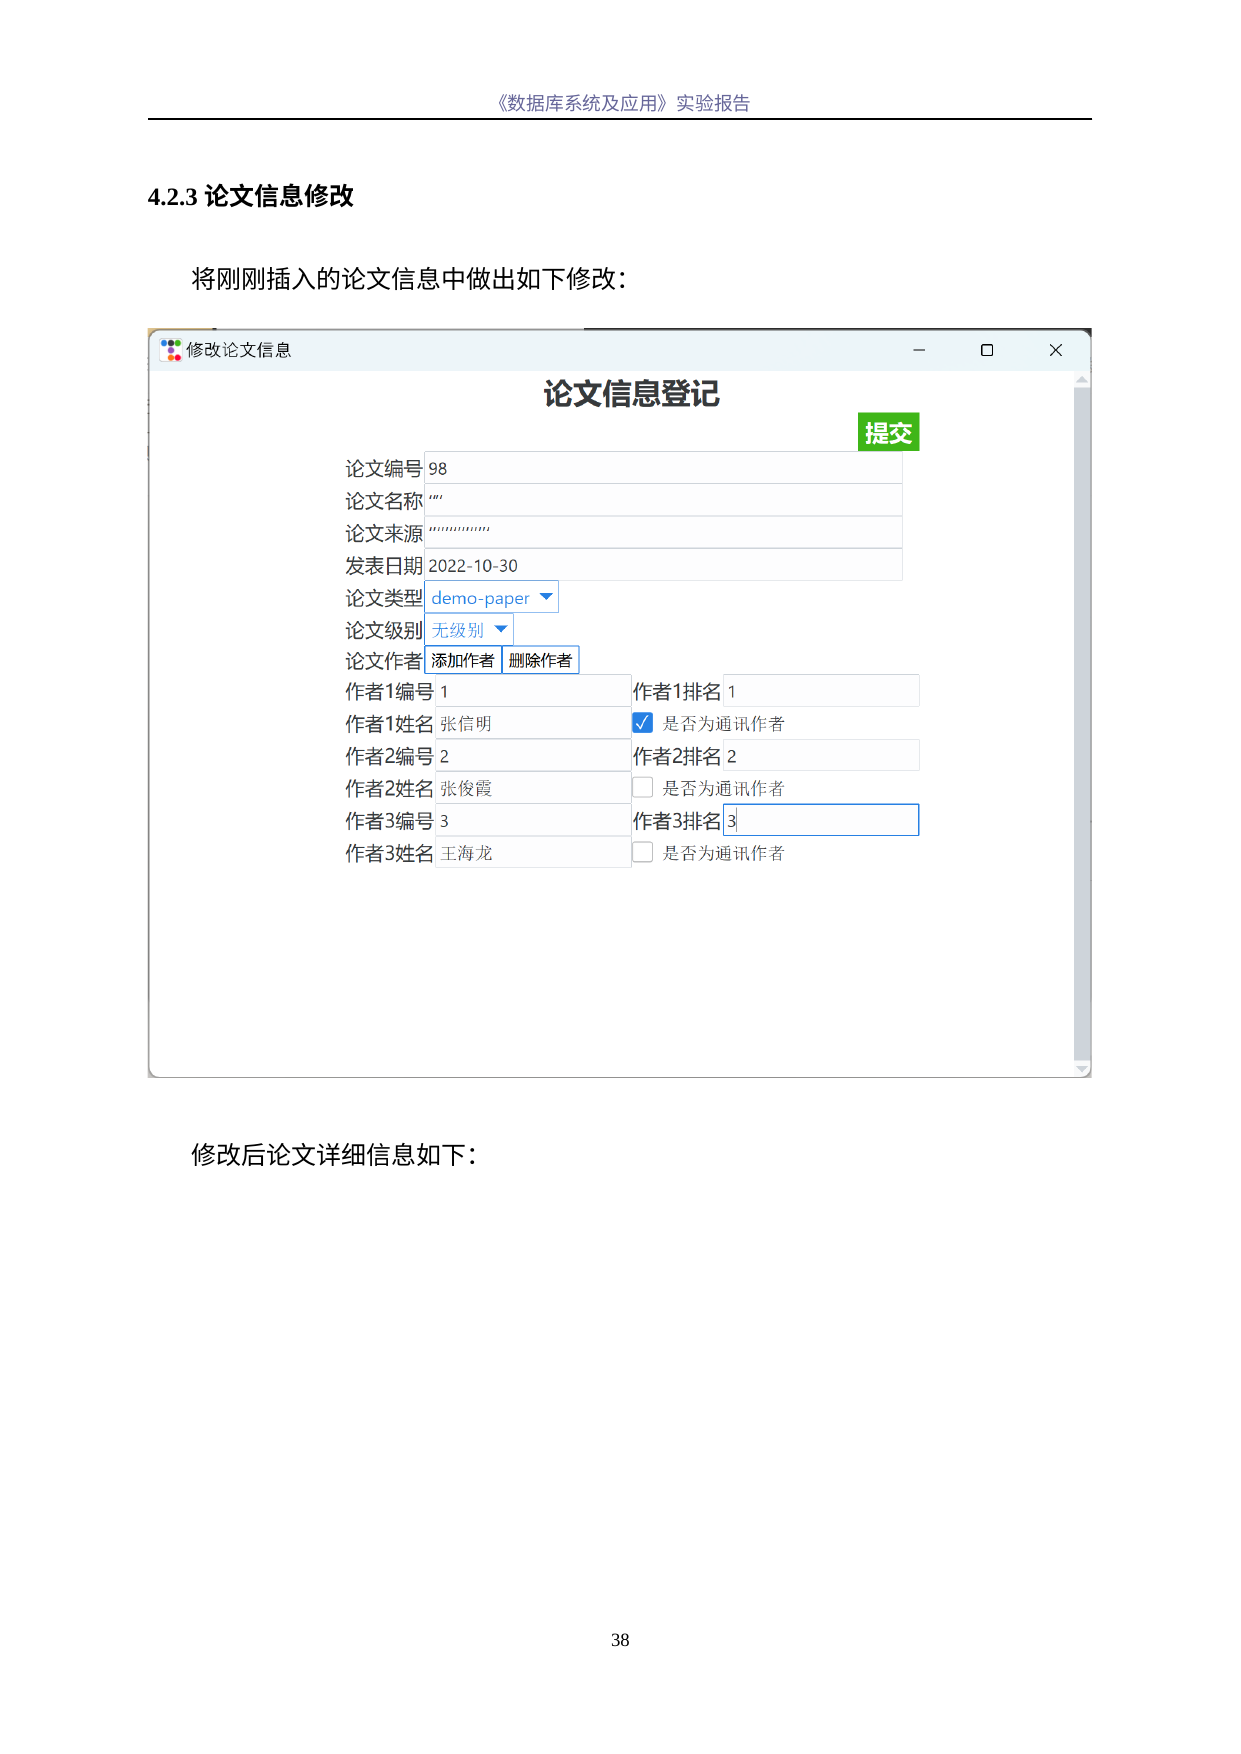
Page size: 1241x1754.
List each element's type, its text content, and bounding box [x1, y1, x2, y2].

text 4.2.3 论文信息修改 [148, 162, 1092, 227]
text 将刚刚插入的论文信息中做出如下修改： [148, 245, 1092, 310]
picture [147, 328, 1092, 1078]
text 修改后论文详细信息如下： [148, 1121, 1092, 1186]
